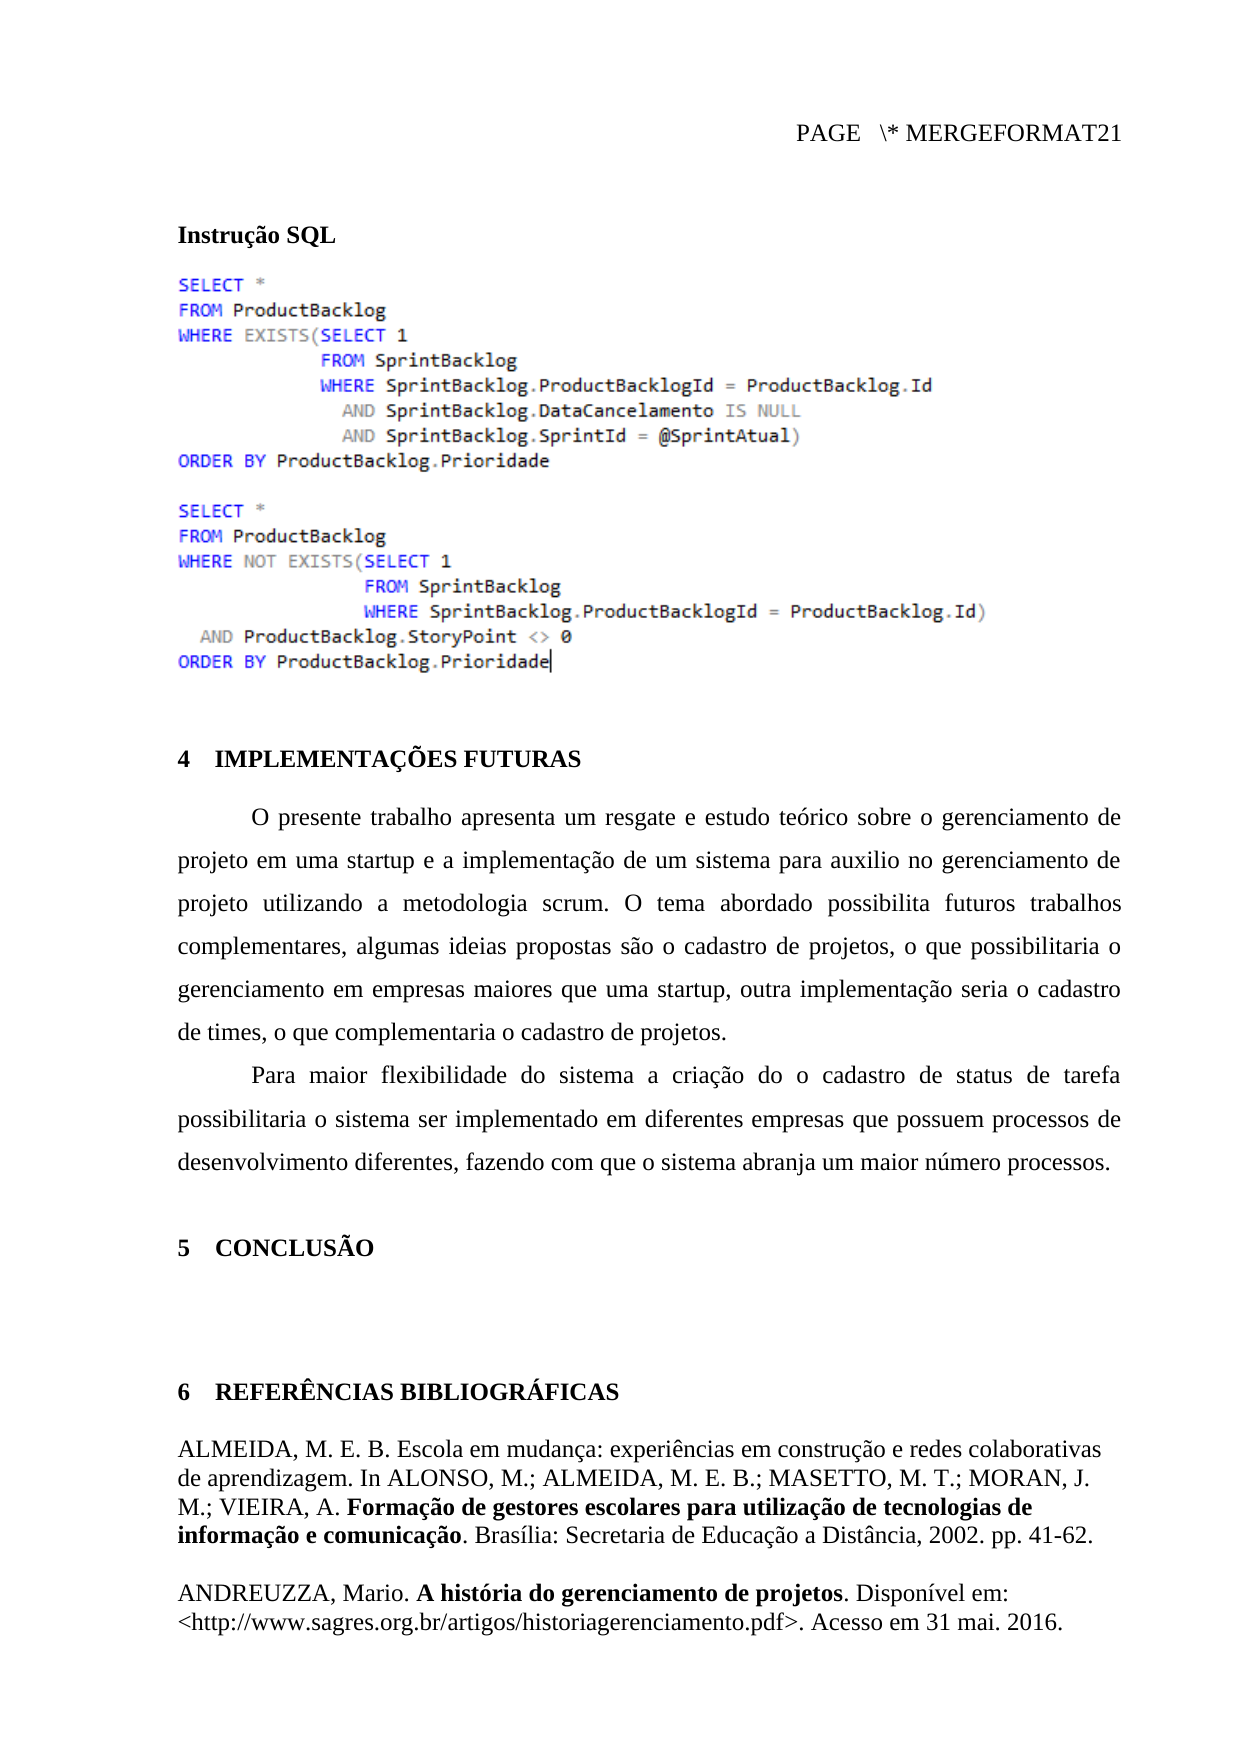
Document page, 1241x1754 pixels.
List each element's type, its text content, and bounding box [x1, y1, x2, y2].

text O presente trabalho apresenta um resgate e estudo teórico sobre o gerenciamento de projeto em uma startup e a implementação de um sistema para auxilio no gerenciamento de projeto utilizando a metodologia scrum. O tema abordado possibilita futuros trabalhos complementares, algumas ideias propostas são o cadastro de projetos, o que possibilitaria o gerenciamento em empresas maiores que uma startup, outra implementação seria o cadastro de times, o que complementaria o cadastro de projetos. [177, 802, 1122, 1046]
text Para maior flexibilidade do sistema a criação do o cadastro de status de tarefa possibilitaria o sistema ser implementado em diferentes empresas que possuem processos de desenvolvimento diferentes, fazendo com que o sistema abranja um maior número processos. [177, 1061, 1122, 1176]
text ANDREUZZA, Mario. A história do gerenciamento de projetos. Disponível em: <http://www.sagres.org.br/artigos/historiagerenciamento.pdf>. Acesso em 31 mai. 2016. [177, 1578, 1122, 1636]
text Instrução SQL [177, 220, 1122, 249]
subtitle REFERÊNCIAS BIBLIOGRÁFICAS [177, 1377, 1122, 1406]
subtitle CONCLUSÃO [177, 1233, 1122, 1262]
subtitle IMPLEMENTAÇÕES FUTURAS [177, 744, 1122, 773]
picture [177, 263, 1003, 687]
